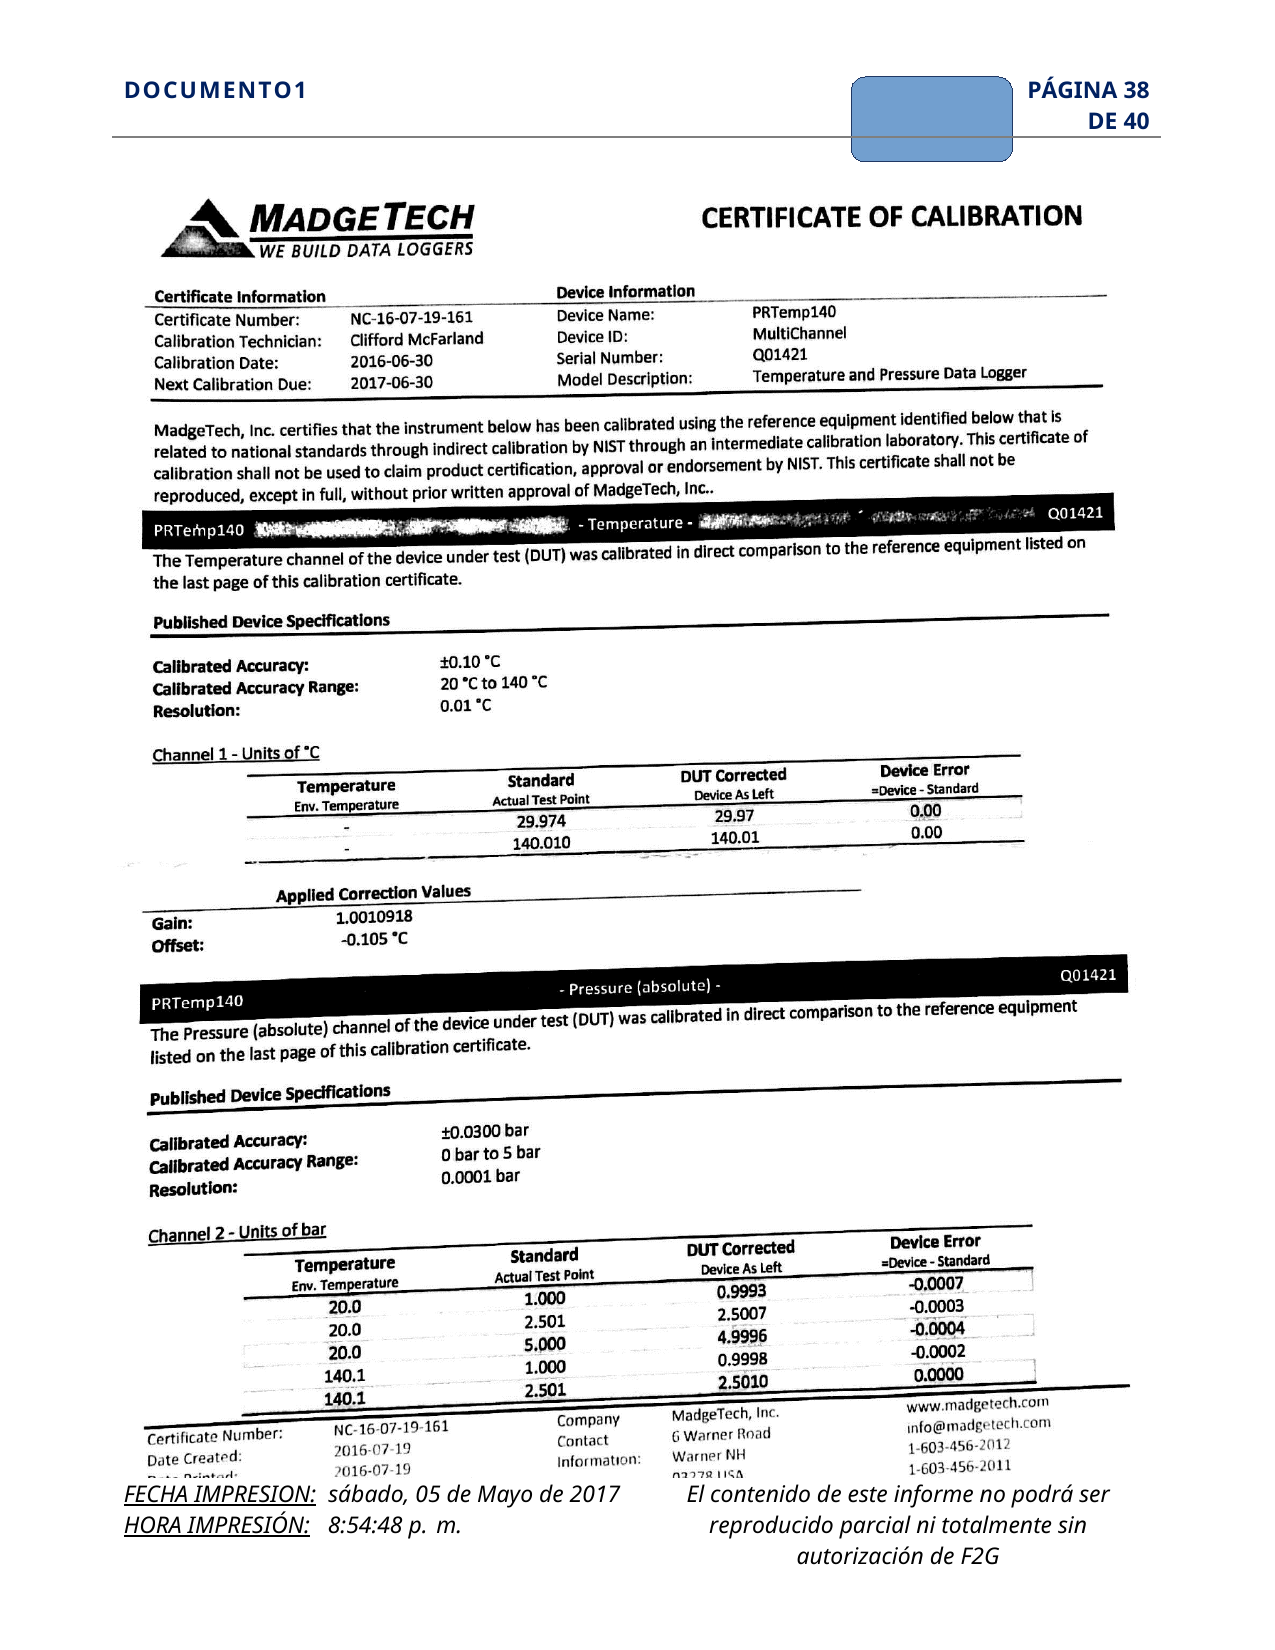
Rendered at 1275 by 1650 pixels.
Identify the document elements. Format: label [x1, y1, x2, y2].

picture [112, 165, 1137, 1478]
